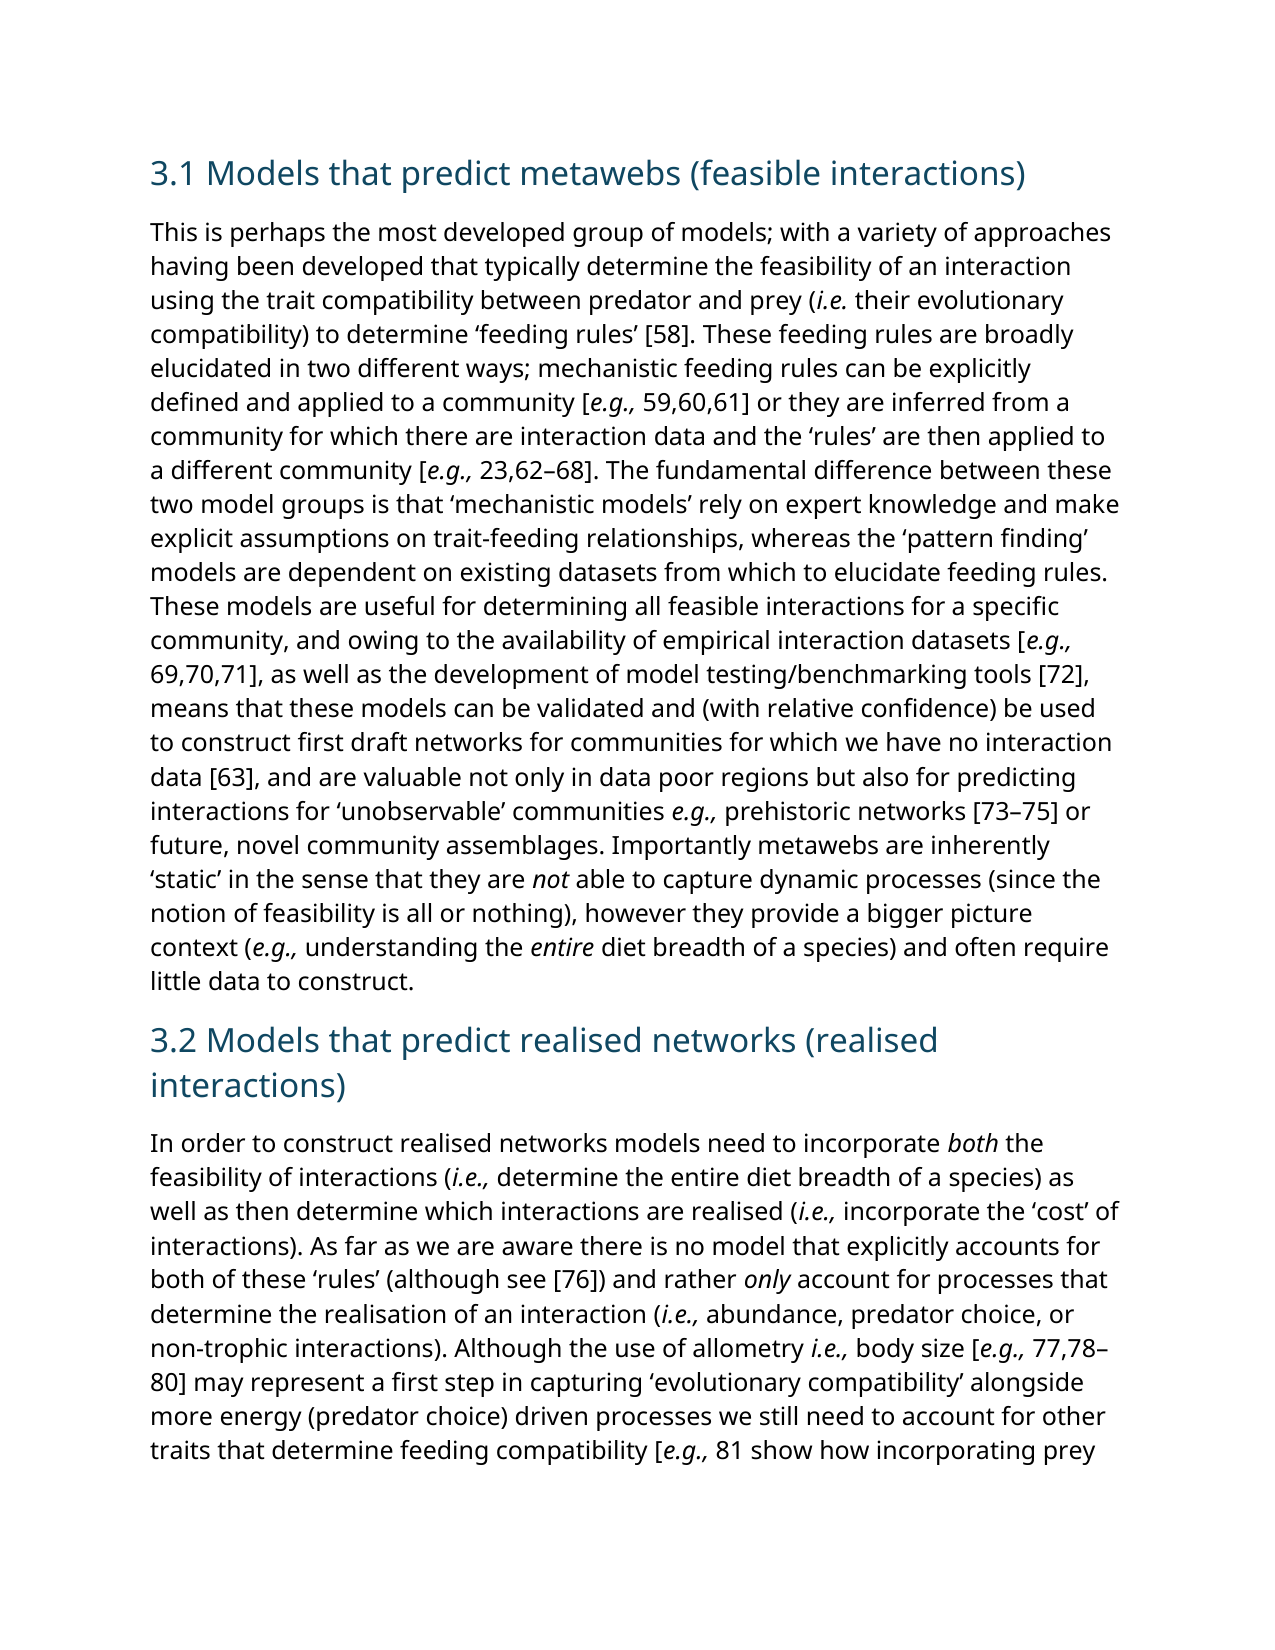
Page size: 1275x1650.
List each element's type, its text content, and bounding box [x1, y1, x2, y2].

subtitle 3.1 Models that predict metawebs (feasible interactions) [150, 150, 1125, 195]
subtitle 3.2 Models that predict realised networks (realised interactions) [150, 1016, 1125, 1107]
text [150, 1126, 1125, 1467]
text This is perhaps the most developed group of models; with a variety of approaches having been developed that typically determine the feasibility of an interaction using the trait compatibility between predator and prey (i.e. their evolutionary compatibility) to determine ‘feeding rules’ [58]. These feeding rules are broadly elucidated in two different ways; mechanistic feeding rules can be explicitly defined and applied to a community [e.g., 59,60,61] or they are inferred from a community for which there are interaction data and the ‘rules’ are then applied to a different community [e.g., 23,62–68]. The fundamental difference between these two model groups is that ‘mechanistic models’ rely on expert knowledge and make explicit assumptions on trait-feeding relationships, whereas the ‘pattern finding’ models are dependent on existing datasets from which to elucidate feeding rules. These models are useful for determining all feasible interactions for a specific community, and owing to the availability of empirical interaction datasets [e.g., 69,70,71], as well as the development of model testing/benchmarking tools [72], means that these models can be validated and (with relative confidence) be used to construct first draft networks for communities for which we have no interaction data [63], and are valuable not only in data poor regions but also for predicting interactions for ‘unobservable’ communities e.g., prehistoric networks [73–75] or future, novel community assemblages. Importantly metawebs are inherently ‘static’ in the sense that they are not able to capture dynamic processes (since the notion of feasibility is all or nothing), however they provide a bigger picture context (e.g., understanding the entire diet breadth of a species) and often require little data to construct. [150, 214, 1125, 998]
